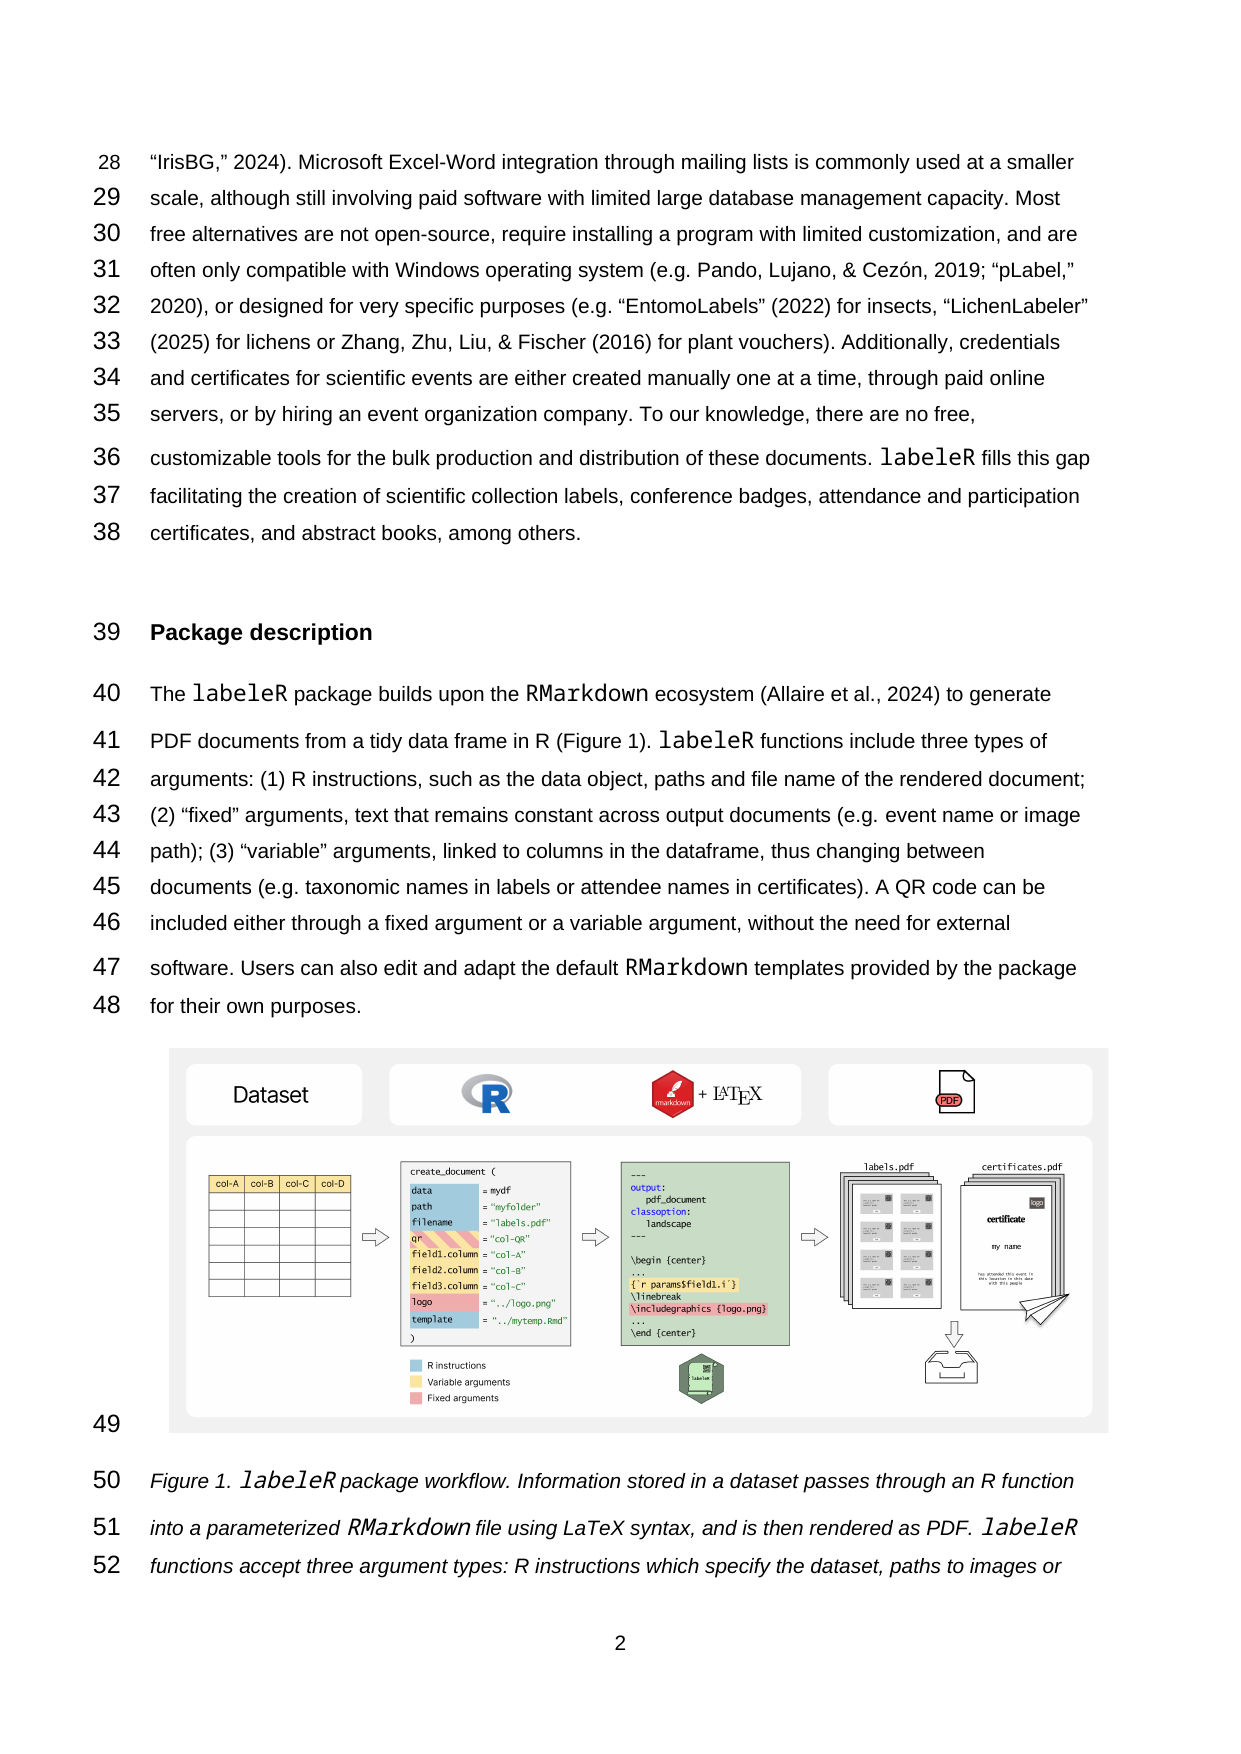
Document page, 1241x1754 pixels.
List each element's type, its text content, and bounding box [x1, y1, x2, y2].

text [150, 1464, 1090, 1578]
picture [168, 1048, 1109, 1433]
subtitle Package description [150, 619, 1090, 645]
